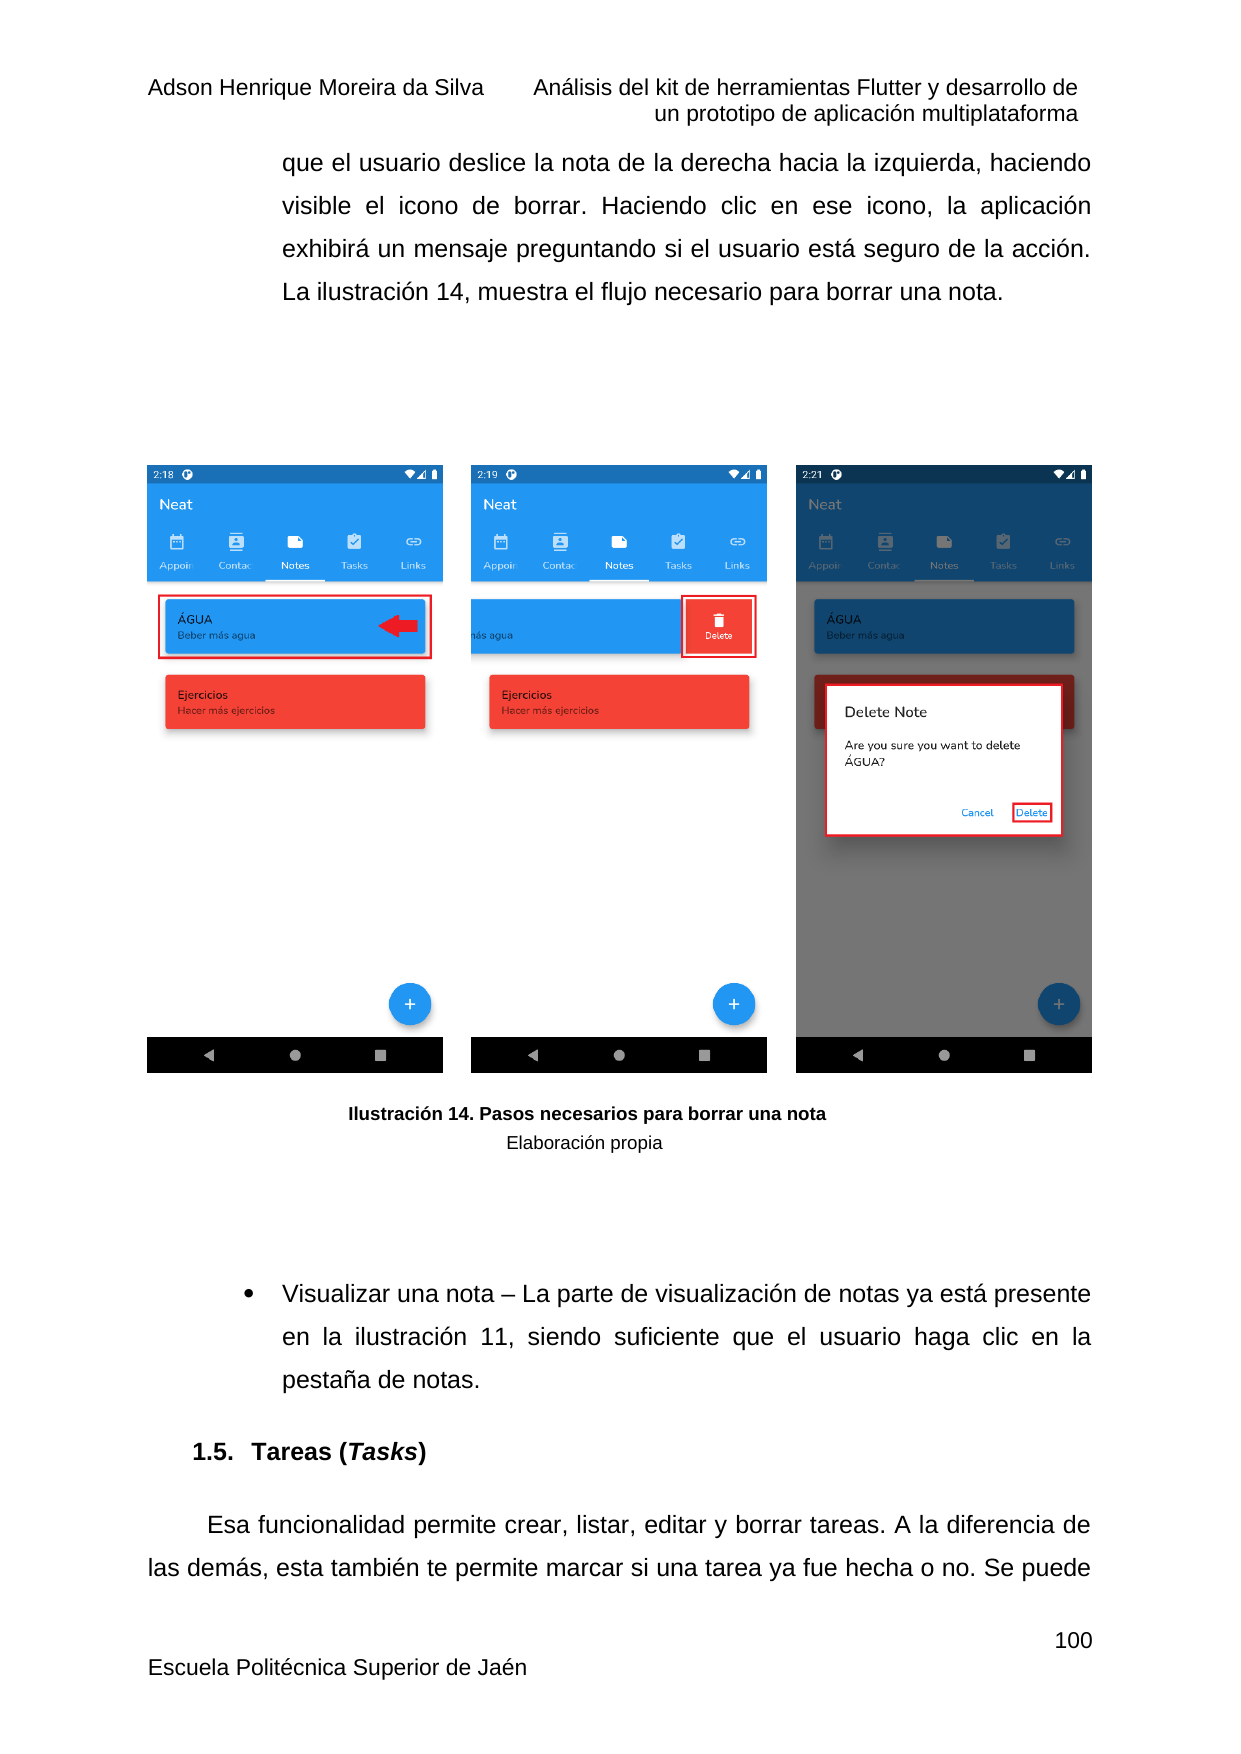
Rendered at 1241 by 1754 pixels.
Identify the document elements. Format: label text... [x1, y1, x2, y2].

picture [147, 465, 443, 1073]
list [244, 148, 1092, 306]
picture [471, 465, 767, 1073]
list Visualizar una nota – La parte de visualización de notas ya está presente en la ilustración 11, siendo suficiente que el usuario haga clic en la pestaña de notas. [244, 1279, 1092, 1394]
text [148, 1510, 1092, 1582]
picture [796, 465, 1092, 1073]
list Tareas (Tasks) [192, 1437, 1092, 1466]
